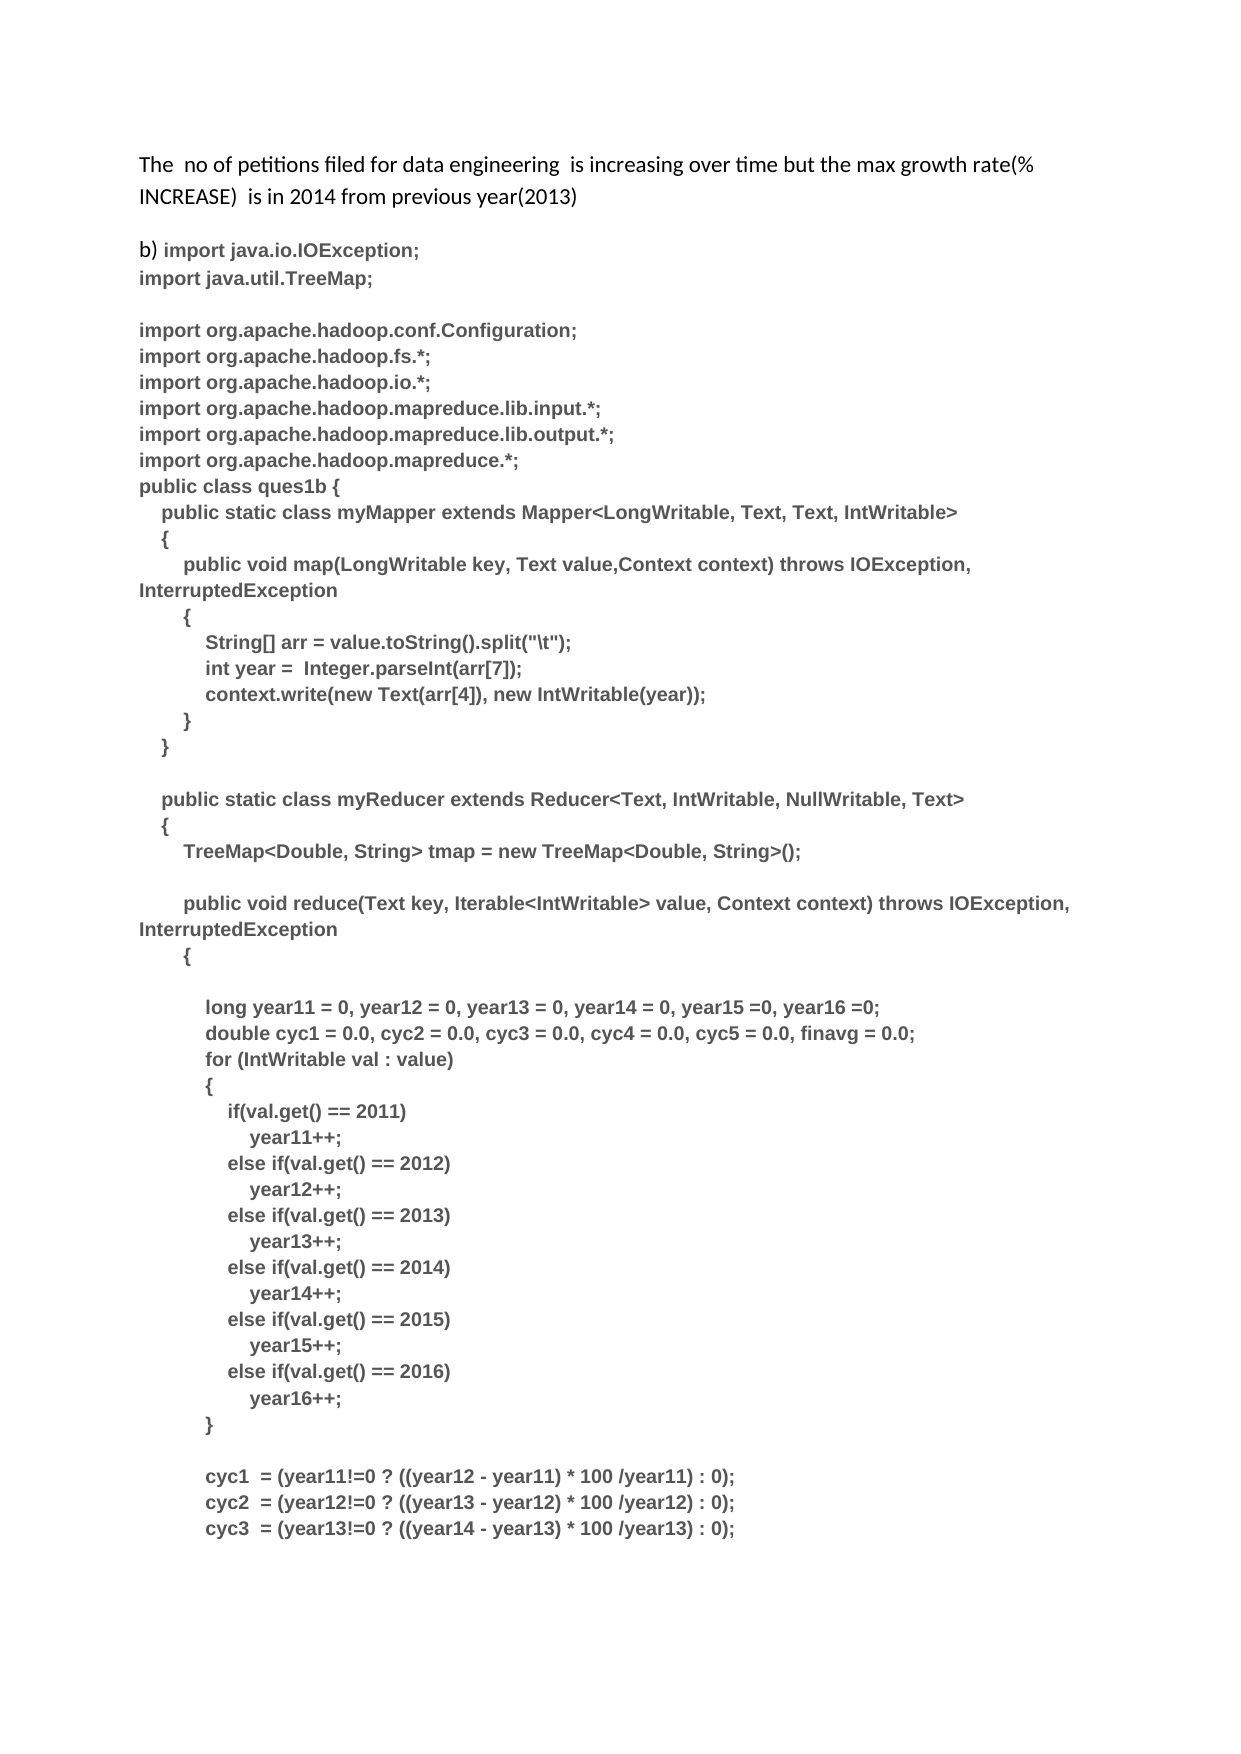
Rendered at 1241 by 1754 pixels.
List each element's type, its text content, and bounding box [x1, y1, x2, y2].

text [139, 235, 1101, 1539]
text The no of petitions filed for data engineering is increasing over time but the max growth rate(% INCREASE) is in 2014 from previous year(2013) [139, 150, 1101, 210]
